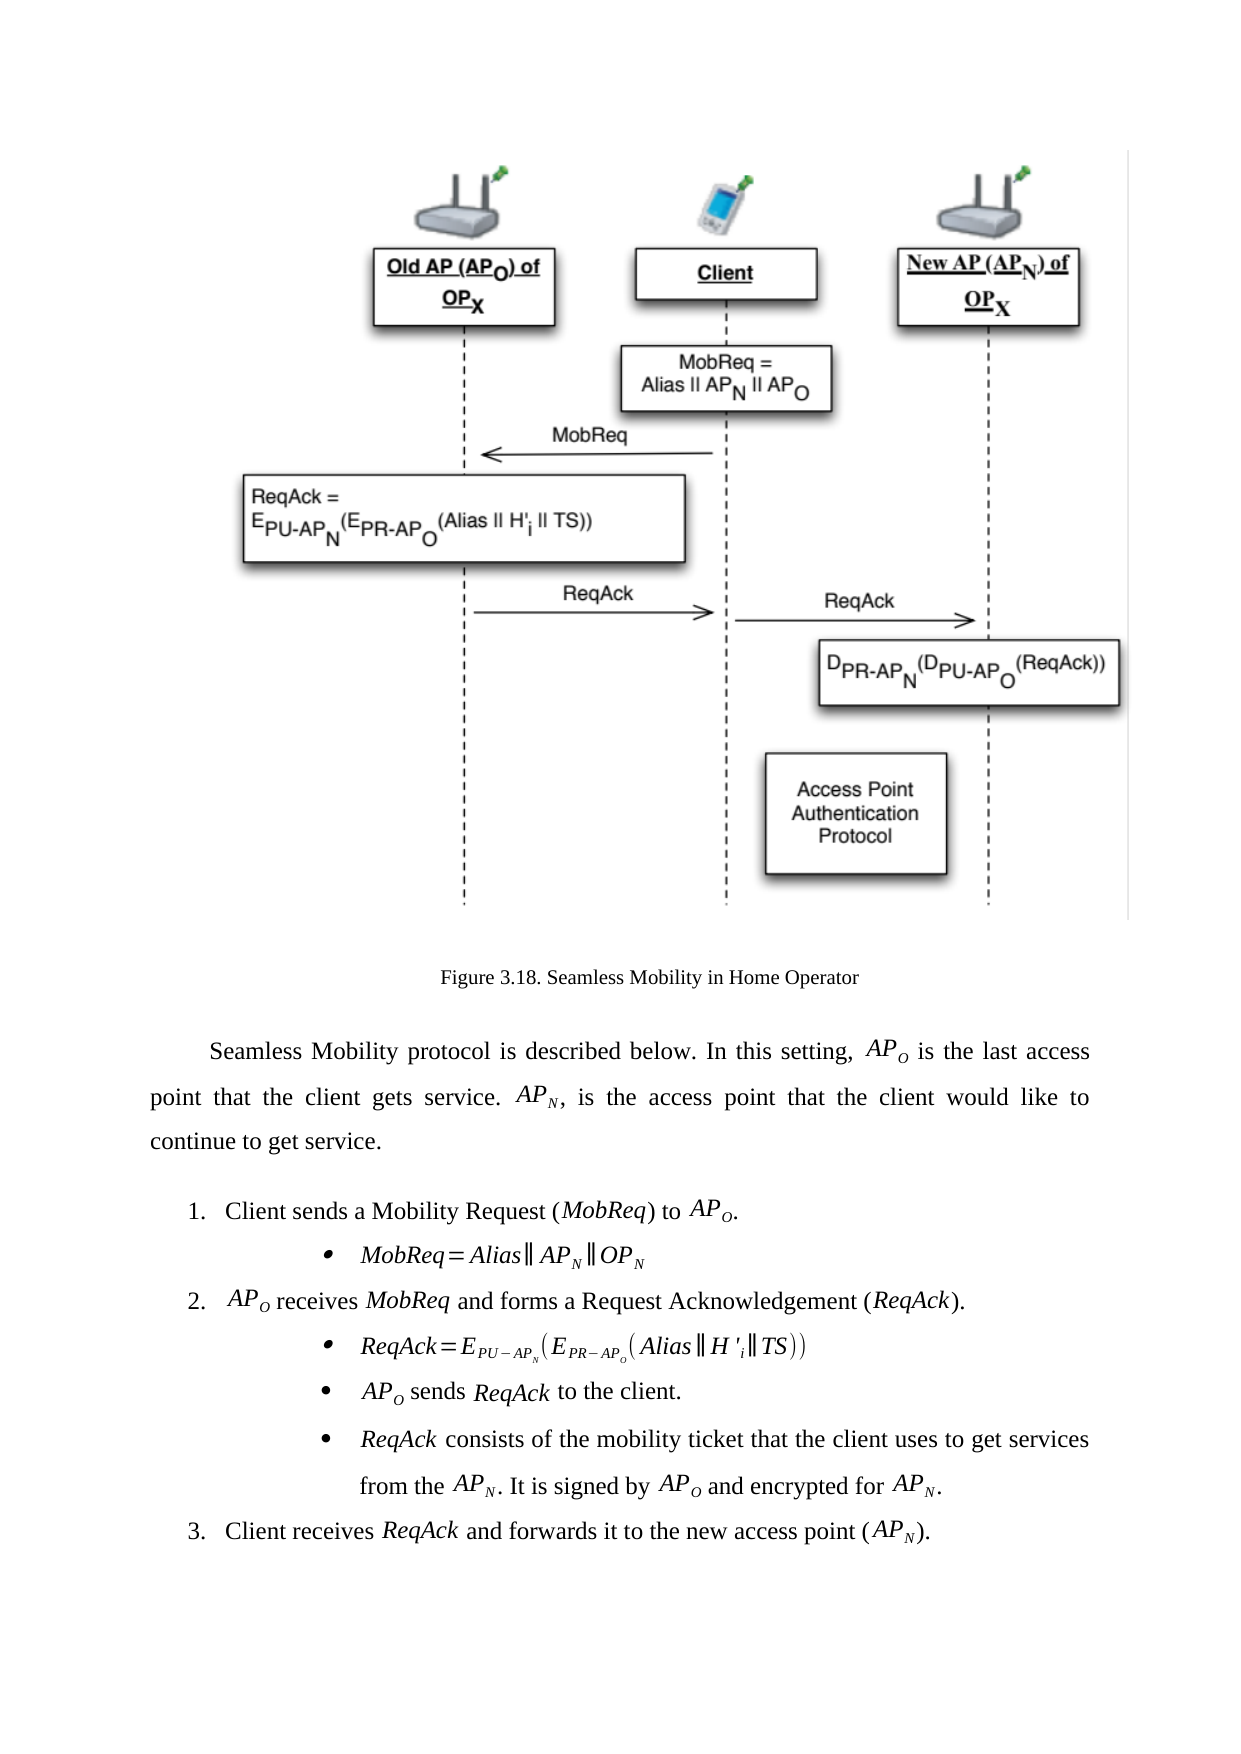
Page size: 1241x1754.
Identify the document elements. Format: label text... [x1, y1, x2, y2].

text Seamless Mobility protocol is described below. In this setting, is the last access point that the client gets service. , is the access point that the client would like to continue to get service. [150, 1035, 1090, 1155]
list Client receives and forwards it to the new access point (). [187, 1515, 1090, 1547]
list receives and forms a Request Acknowledgement (). [187, 1285, 1090, 1316]
list consists of the mobility ticket that the client uses to get services from the . It is signed by and encrypted for . [322, 1424, 1090, 1501]
list Client sends a Mobility Request () to . [187, 1194, 1090, 1226]
list sends to the client. [322, 1376, 1090, 1409]
